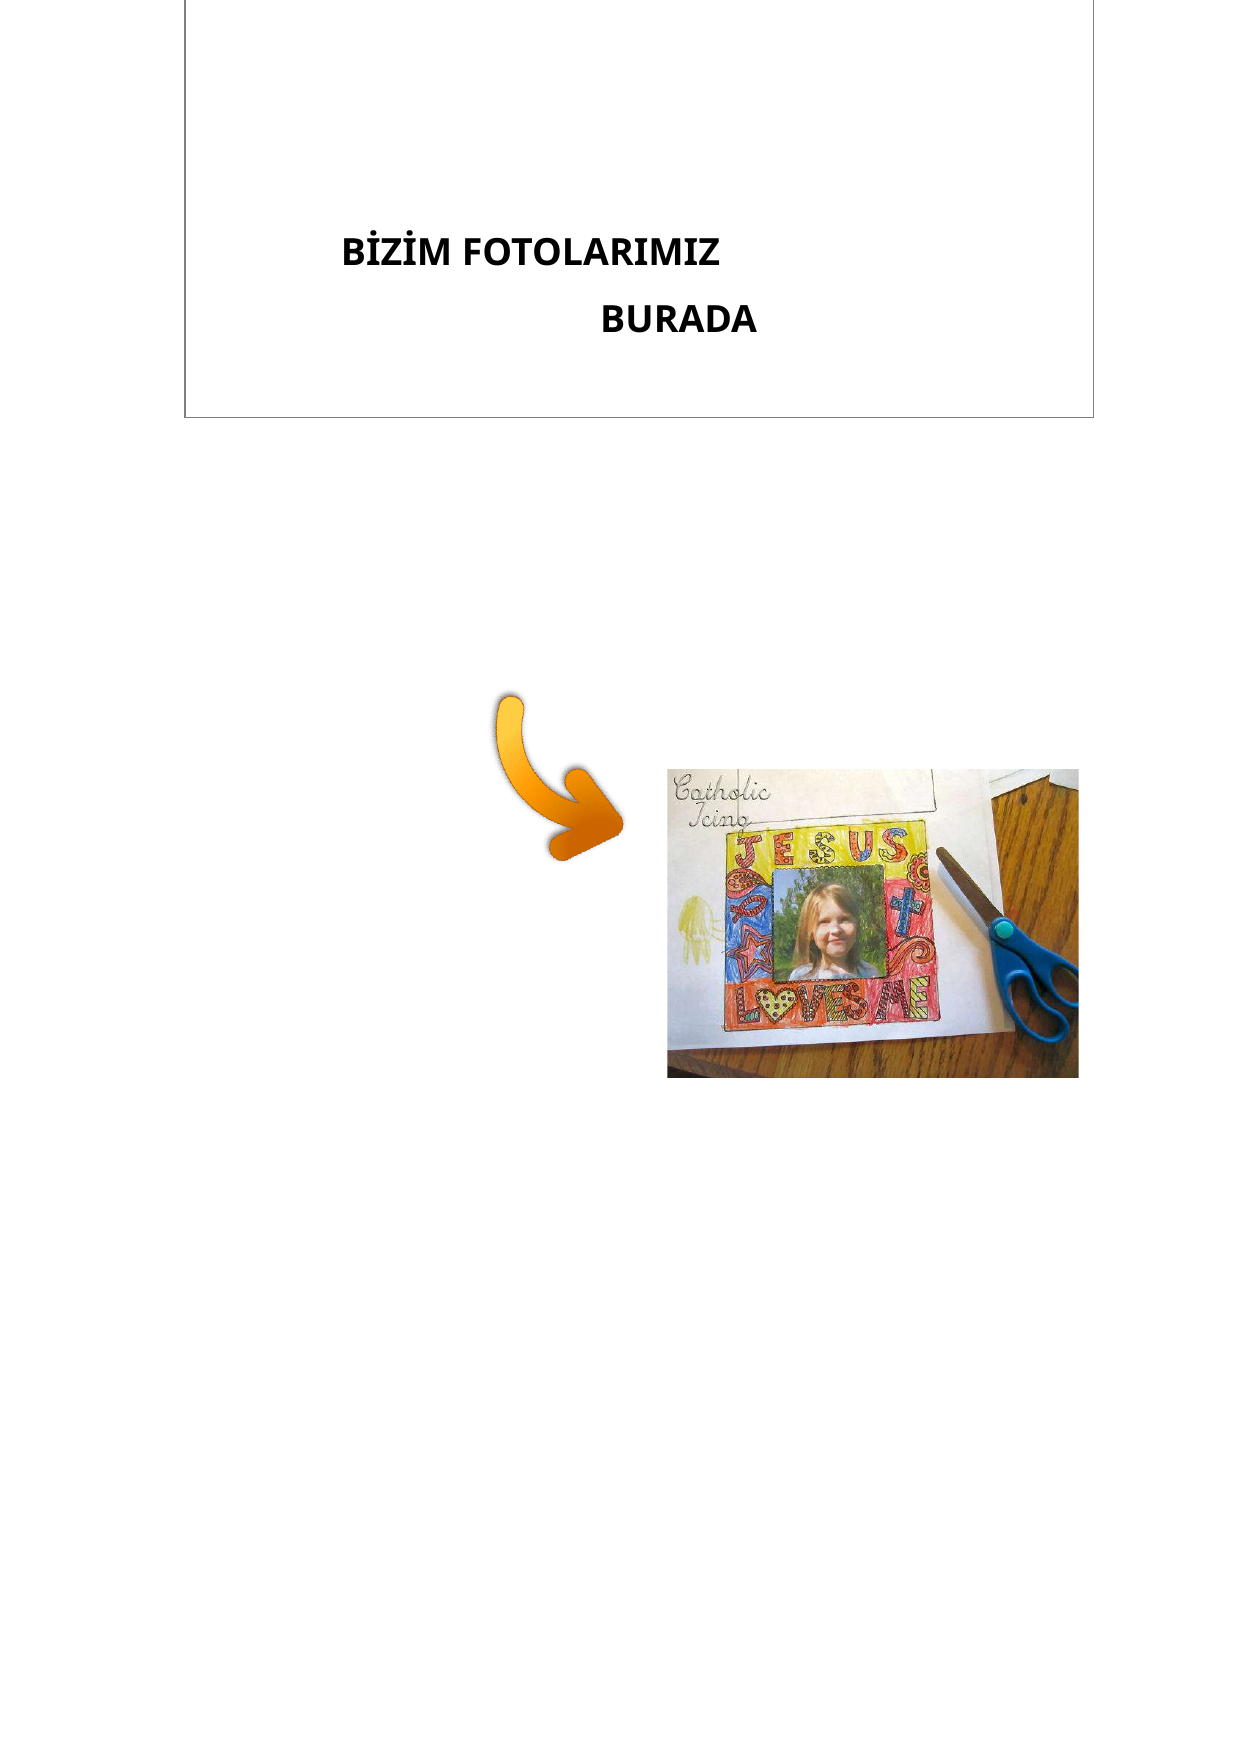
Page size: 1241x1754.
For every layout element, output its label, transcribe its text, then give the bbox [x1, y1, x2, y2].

text BİZİM FOTOLARIMIZ [150, 225, 1090, 276]
picture [452, 677, 659, 885]
picture [667, 769, 1079, 1078]
text BURADA [150, 293, 1090, 344]
